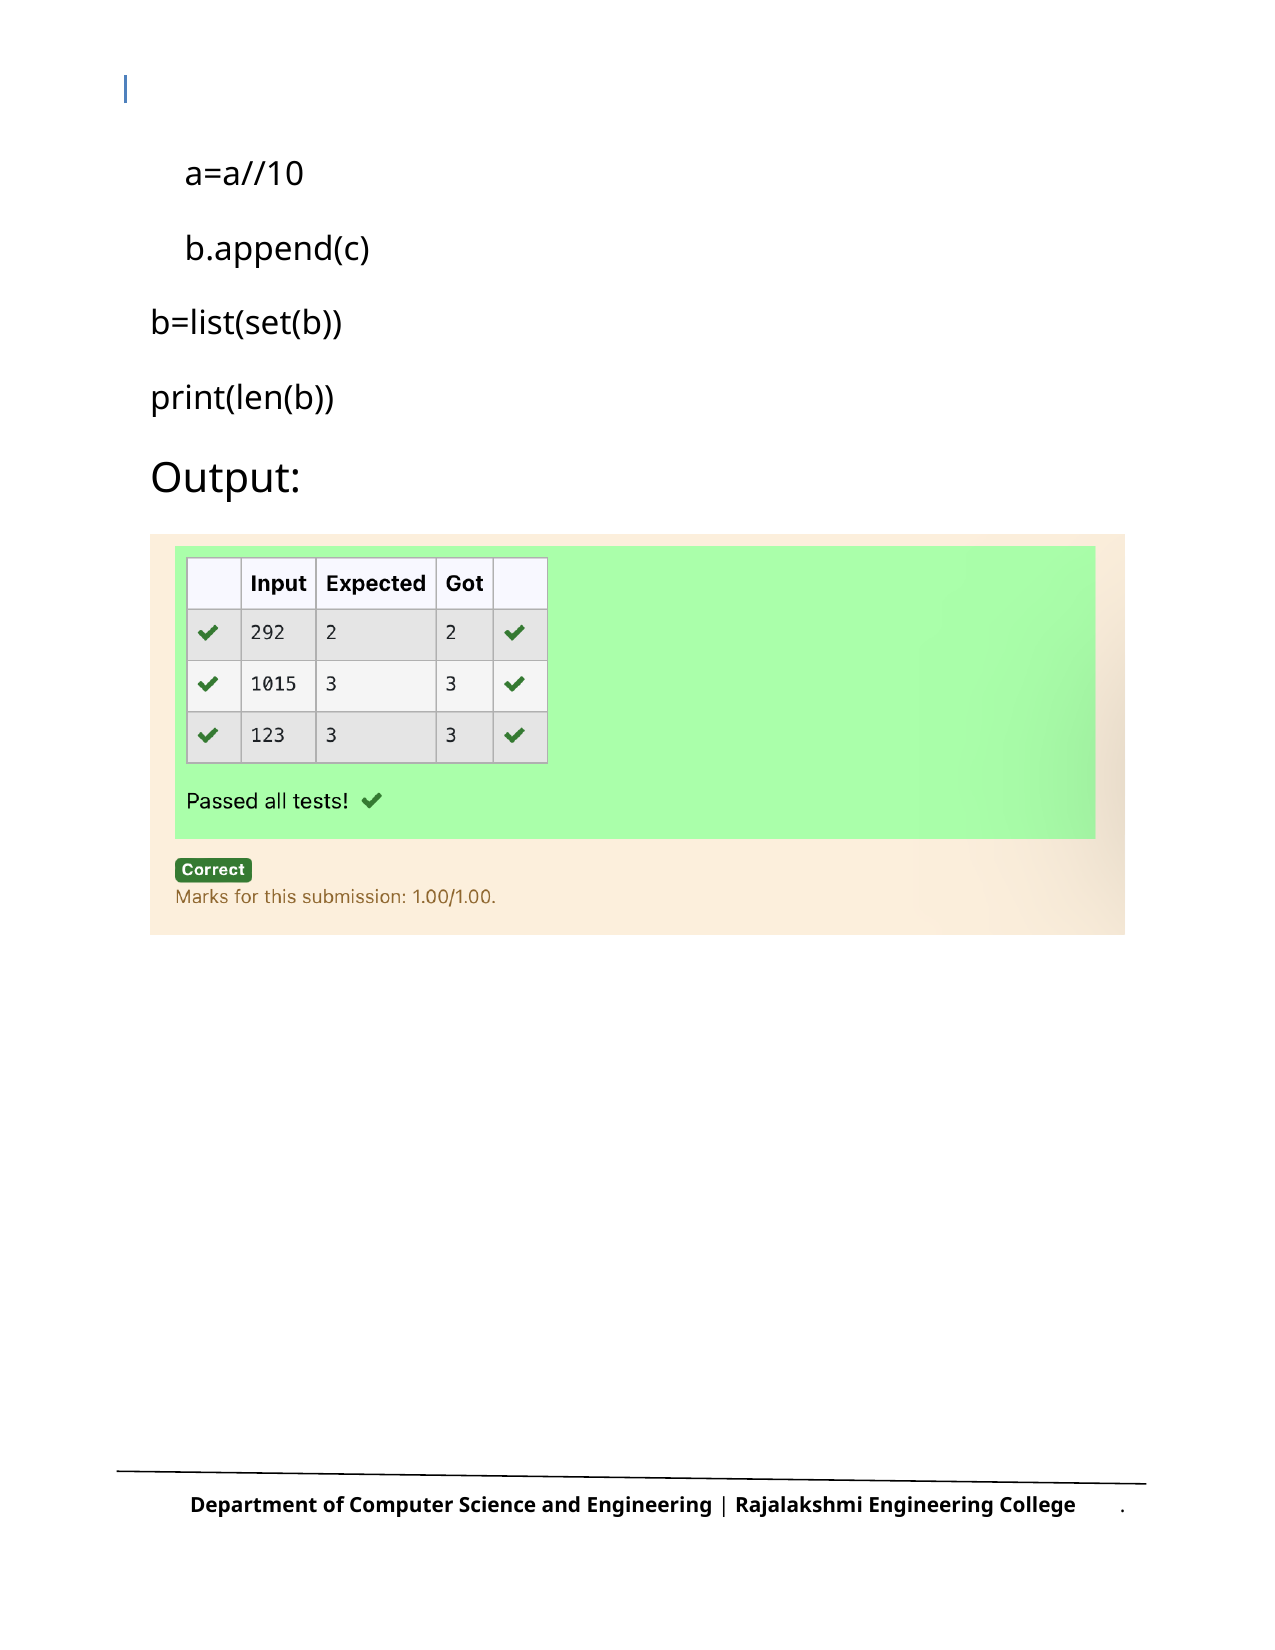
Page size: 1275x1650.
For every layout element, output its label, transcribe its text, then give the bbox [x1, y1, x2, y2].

text print(len(b)) [150, 374, 1125, 419]
text Output: [150, 448, 1125, 505]
picture [150, 534, 1125, 935]
text b=list(set(b)) [150, 299, 1125, 344]
text a=a//10 [150, 150, 1125, 195]
text b.append(c) [150, 224, 1125, 270]
